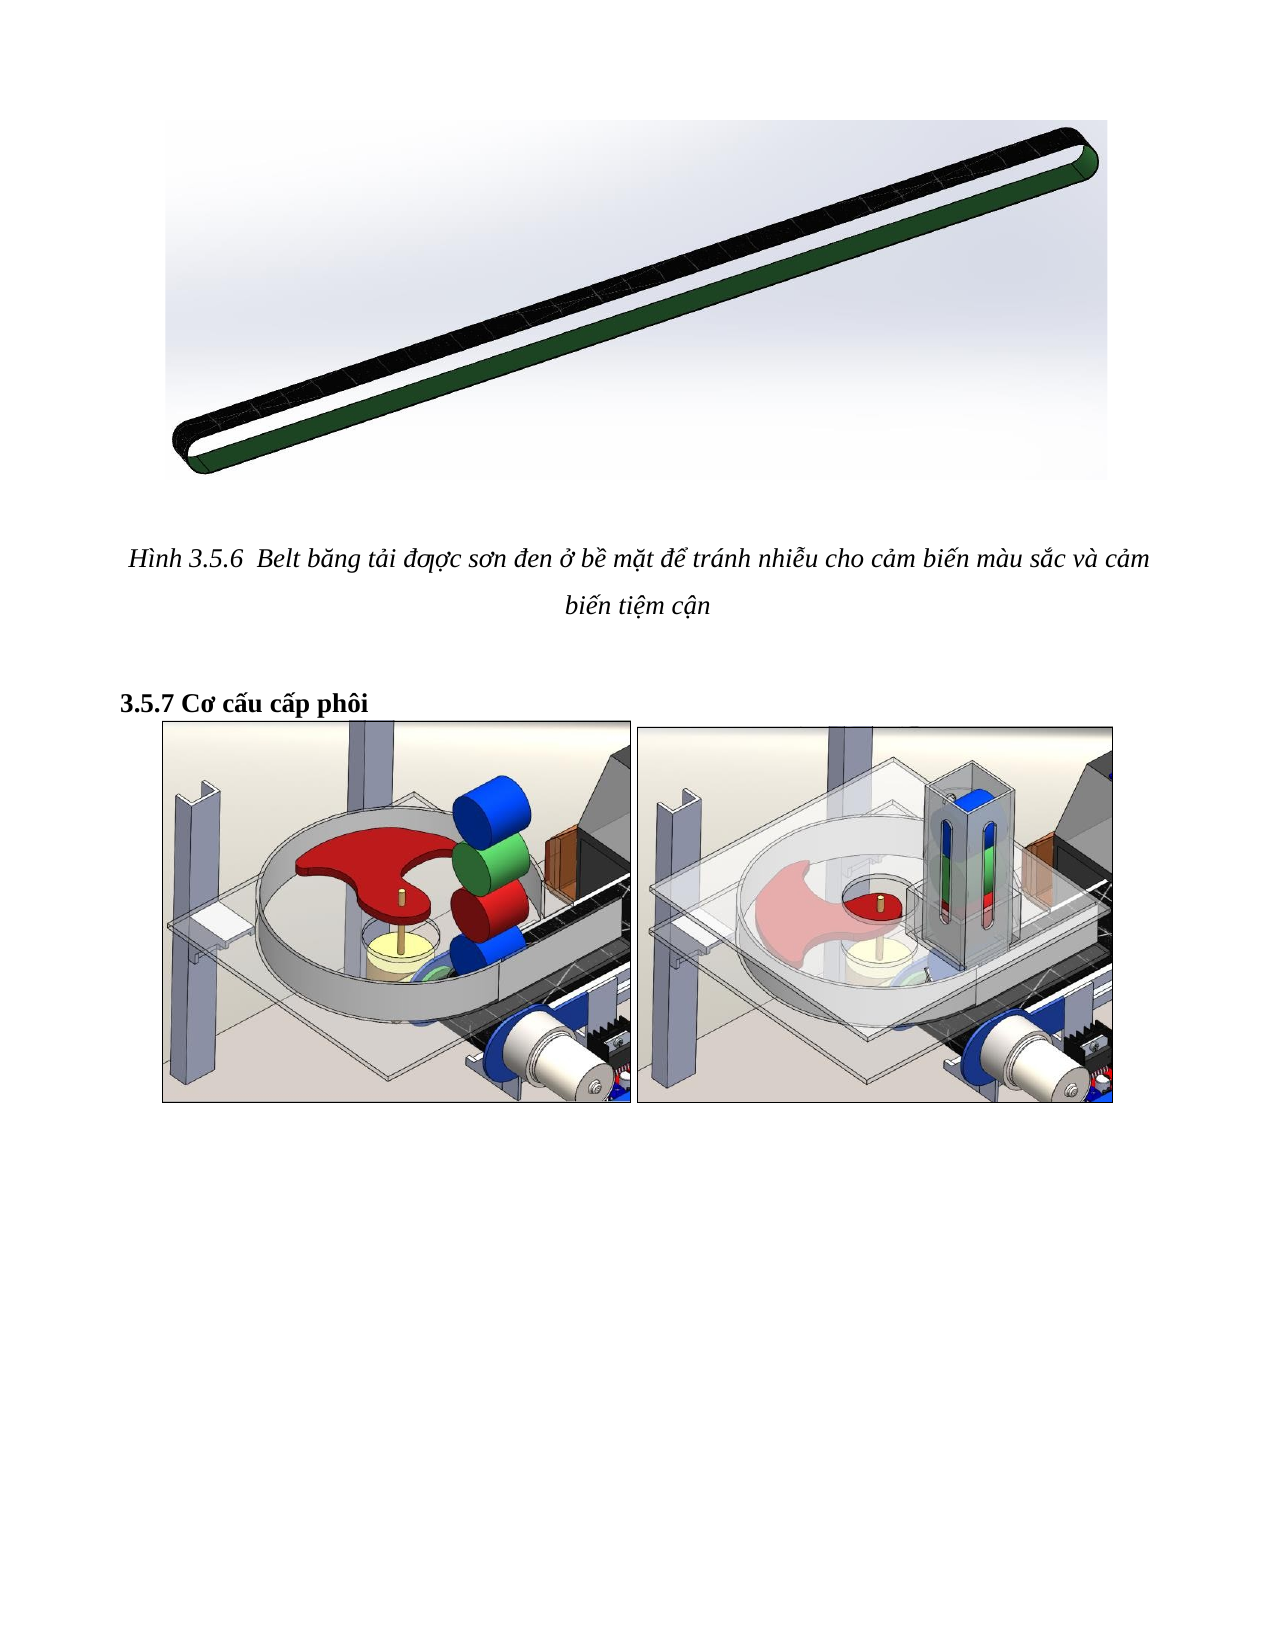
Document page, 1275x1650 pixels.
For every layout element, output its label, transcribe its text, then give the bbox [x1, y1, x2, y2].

picture [638, 728, 1112, 1102]
text Hình 3.5.6 Belt băng tải đƣợc sơn đen ở bề mặt để tránh nhiễu cho cảm biến màu sắc và cảm biến tiệm cận [128, 542, 1187, 620]
picture [165, 120, 1108, 480]
picture [163, 722, 630, 1102]
subtitle Cơ cấu cấp phôi [120, 687, 1187, 719]
